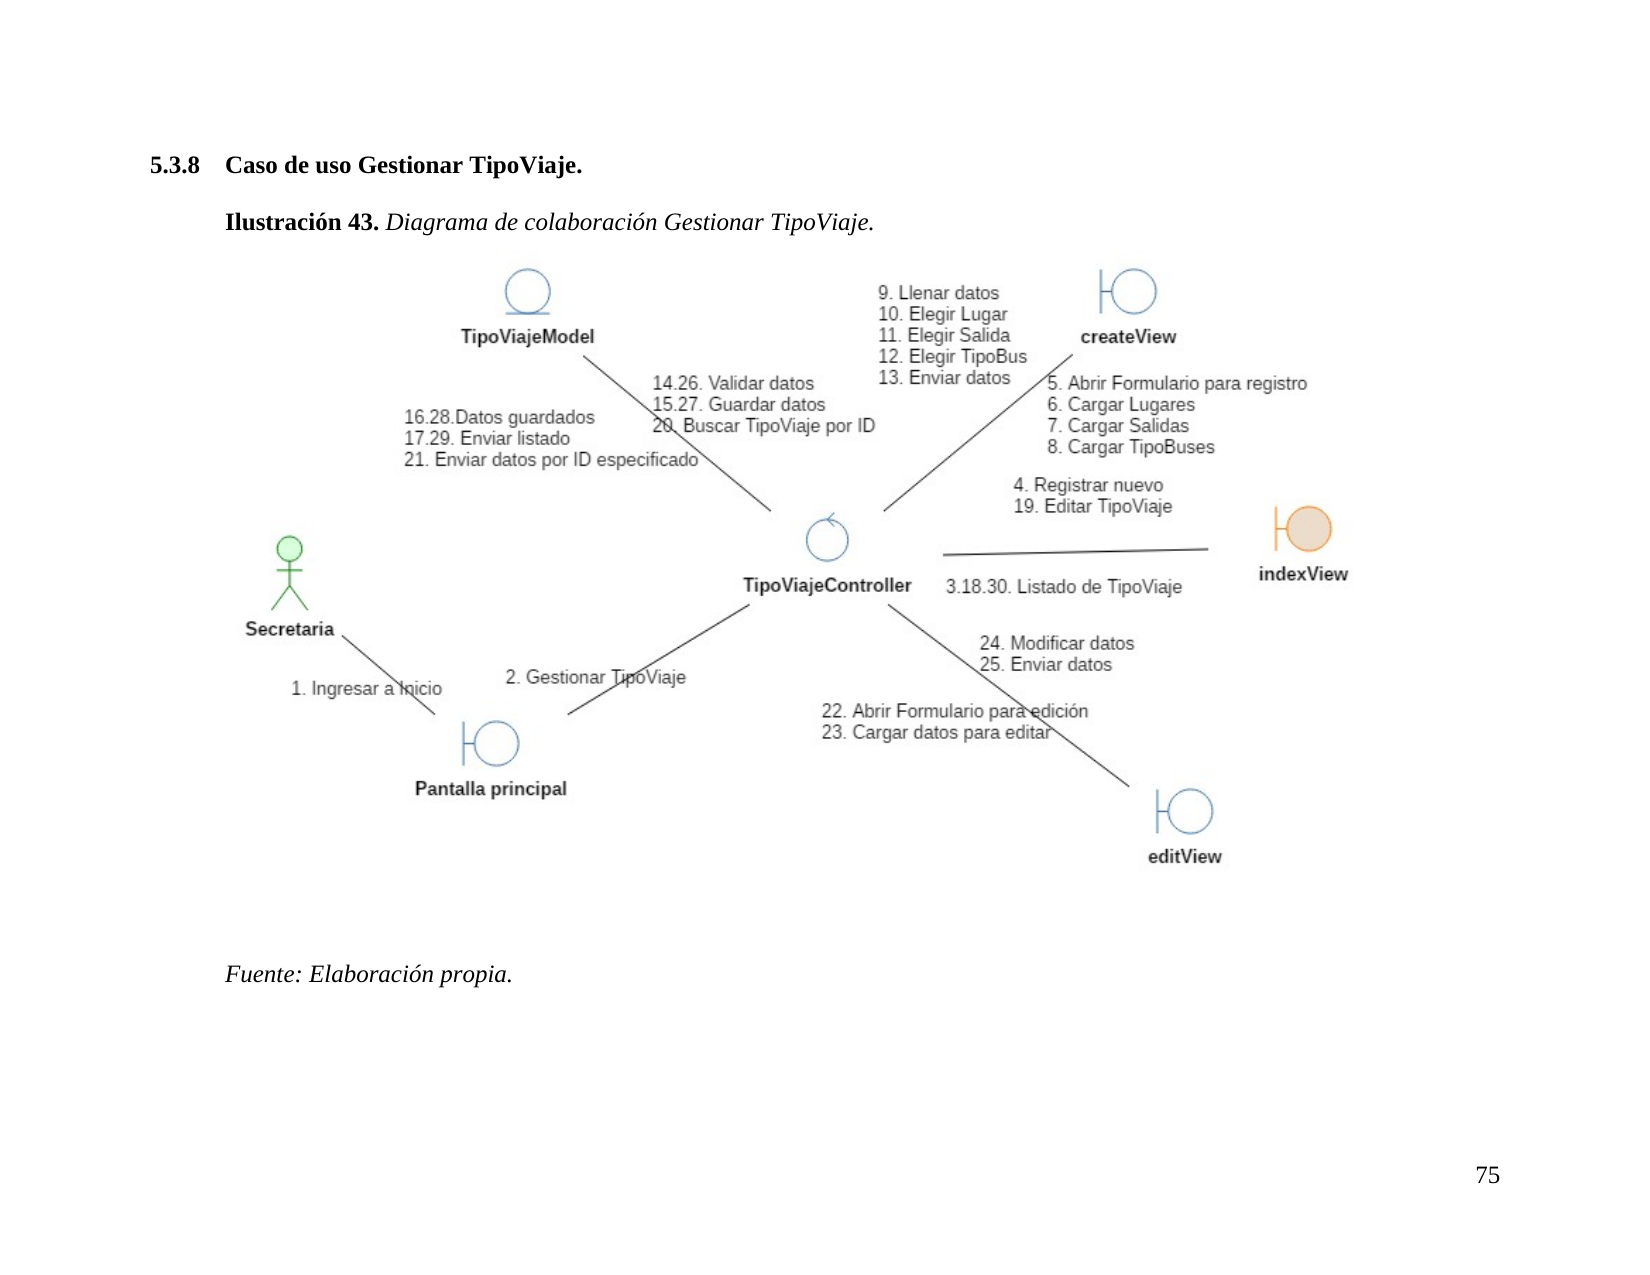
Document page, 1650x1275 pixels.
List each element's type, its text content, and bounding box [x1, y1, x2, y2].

text Ilustración 43. Diagrama de colaboración Gestionar TipoViaje. [150, 207, 1500, 236]
text Fuente: Elaboración propia. [150, 959, 1500, 988]
subtitle Caso de uso Gestionar TipoViaje. [150, 150, 1500, 179]
picture [225, 250, 1454, 931]
